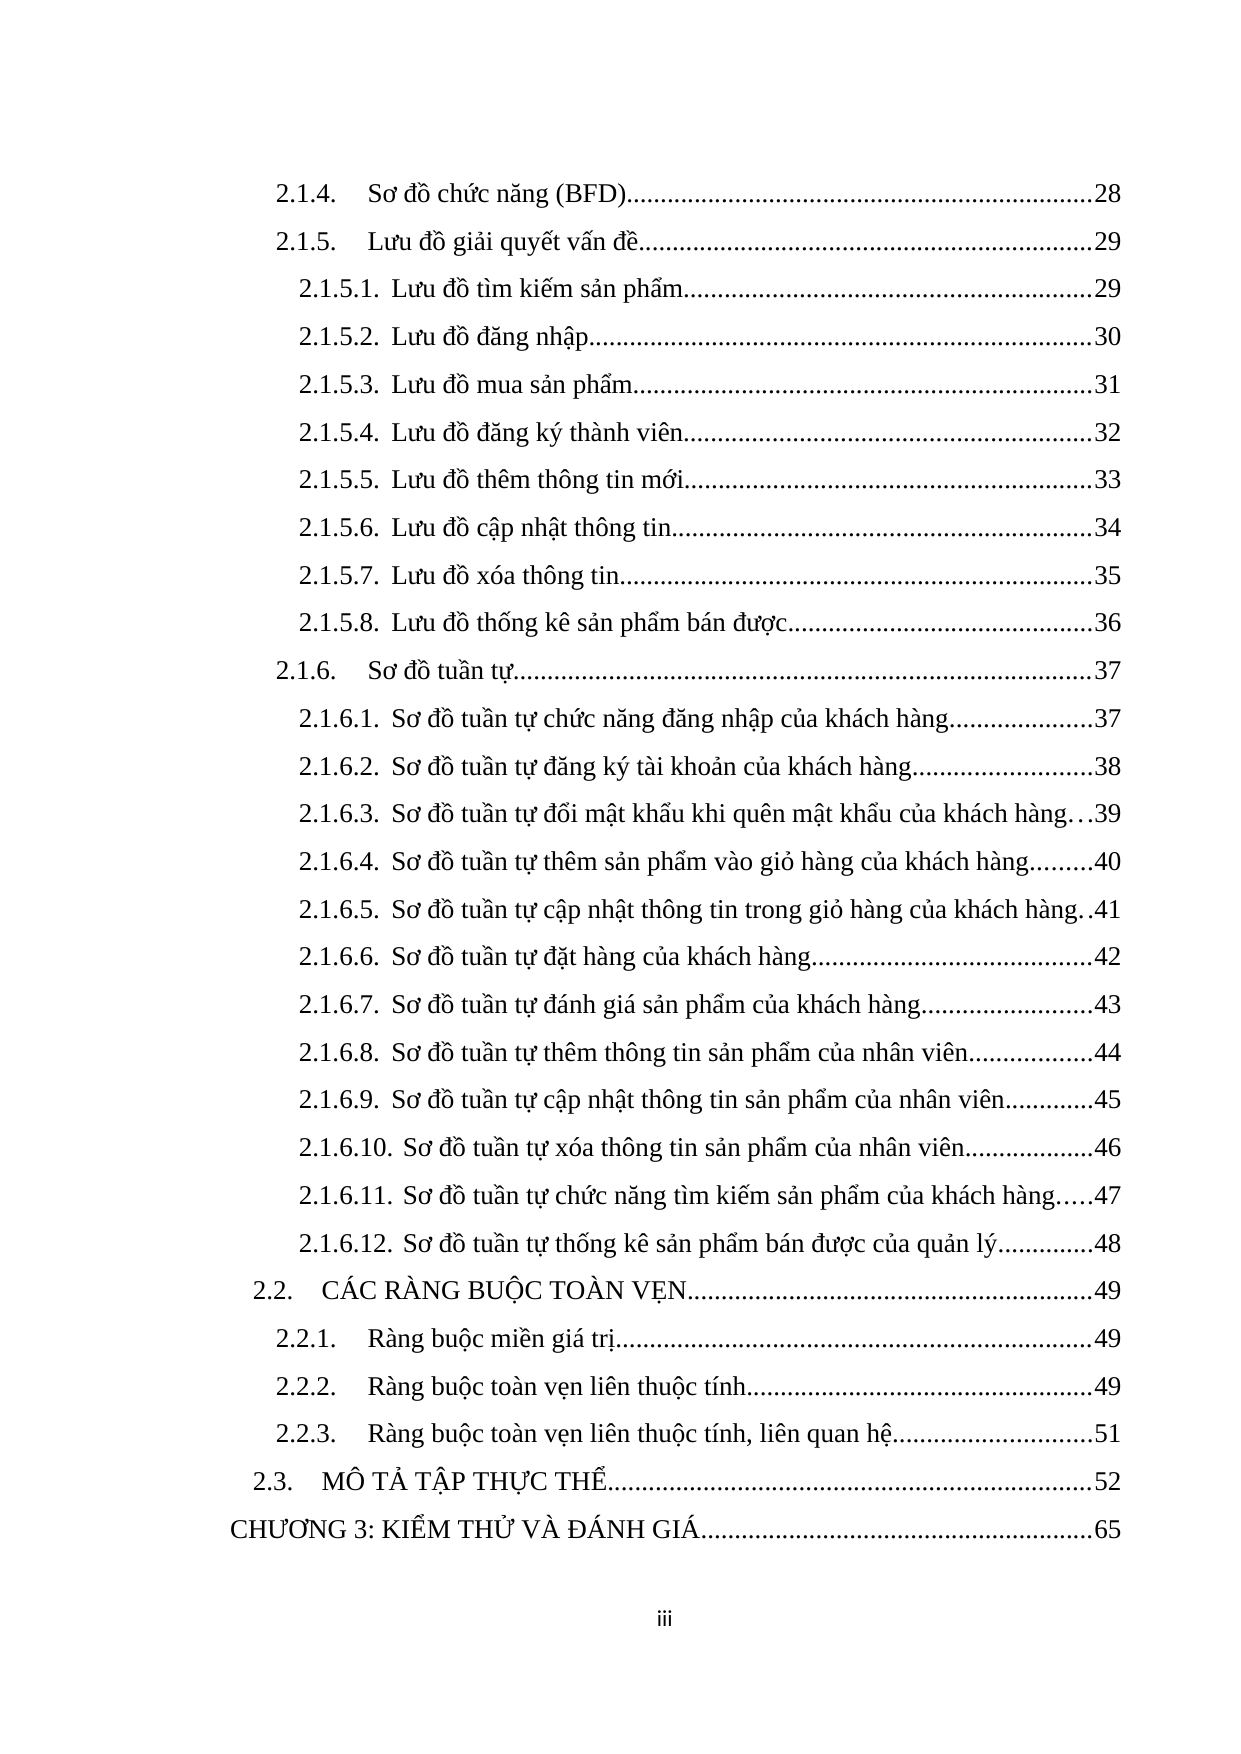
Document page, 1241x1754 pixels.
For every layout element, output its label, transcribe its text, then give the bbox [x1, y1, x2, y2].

text 2.1.6.10. Sơ đồ tuần tự xóa thông tin sản phẩm của nhân viên 46 [298, 1131, 1122, 1162]
text 2.1.6. Sơ đồ tuần tự 37 [276, 654, 1122, 685]
text 2.1.6.8. Sơ đồ tuần tự thêm thông tin sản phẩm của nhân viên 44 [298, 1036, 1122, 1067]
text 2.1.5.5. Lưu đồ thêm thông tin mới 33 [298, 463, 1122, 494]
text 2.1.6.12. Sơ đồ tuần tự thống kê sản phẩm bán được của quản lý 48 [298, 1227, 1122, 1258]
text 2.1.6.1. Sơ đồ tuần tự chức năng đăng nhập của khách hàng 37 [298, 702, 1122, 733]
text 2.2. CÁC RÀNG BUỘC TOÀN VẸN 49 [253, 1274, 1122, 1306]
text 2.1.5.8. Lưu đồ thống kê sản phẩm bán được 36 [298, 607, 1122, 638]
text 2.1.6.2. Sơ đồ tuần tự đăng ký tài khoản của khách hàng 38 [298, 750, 1122, 781]
text 2.1.6.11. Sơ đồ tuần tự chức năng tìm kiếm sản phẩm của khách hàng 47 [298, 1179, 1122, 1210]
text 2.1.5.3. Lưu đồ mua sản phẩm 31 [298, 368, 1122, 399]
text 2.2.1. Ràng buộc miền giá trị 49 [276, 1322, 1122, 1353]
text 2.1.6.4. Sơ đồ tuần tự thêm sản phẩm vào giỏ hàng của khách hàng 40 [298, 845, 1122, 876]
text 2.3. MÔ TẢ TẬP THỰC THỂ 52 [253, 1465, 1122, 1496]
text 2.1.5.2. Lưu đồ đăng nhập 30 [298, 320, 1122, 351]
text 2.1.6.7. Sơ đồ tuần tự đánh giá sản phẩm của khách hàng 43 [298, 988, 1122, 1019]
text 2.1.6.3. Sơ đồ tuần tự đổi mật khẩu khi quên mật khẩu của khách hàng 39 [298, 797, 1122, 828]
text 2.1.6.6. Sơ đồ tuần tự đặt hàng của khách hàng 42 [298, 941, 1122, 972]
text 2.1.6.5. Sơ đồ tuần tự cập nhật thông tin trong giỏ hàng của khách hàng 41 [298, 893, 1122, 924]
text CHƯƠNG 3: KIỂM THỬ VÀ ĐÁNH GIÁ 65 [230, 1513, 1122, 1544]
text 2.1.5. Lưu đồ giải quyết vấn đề 29 [276, 225, 1122, 256]
text 2.1.6.9. Sơ đồ tuần tự cập nhật thông tin sản phẩm của nhân viên 45 [298, 1084, 1122, 1115]
text 2.1.4. Sơ đồ chức năng (BFD) 28 [276, 177, 1122, 208]
text 2.1.5.6. Lưu đồ cập nhật thông tin 34 [298, 511, 1122, 542]
text 2.1.5.4. Lưu đồ đăng ký thành viên 32 [298, 416, 1122, 447]
text 2.1.5.7. Lưu đồ xóa thông tin 35 [298, 559, 1122, 590]
text 2.1.5.1. Lưu đồ tìm kiếm sản phẩm 29 [298, 273, 1122, 304]
text 2.2.2. Ràng buộc toàn vẹn liên thuộc tính 49 [276, 1370, 1122, 1401]
text 2.2.3. Ràng buộc toàn vẹn liên thuộc tính, liên quan hệ 51 [276, 1418, 1122, 1449]
